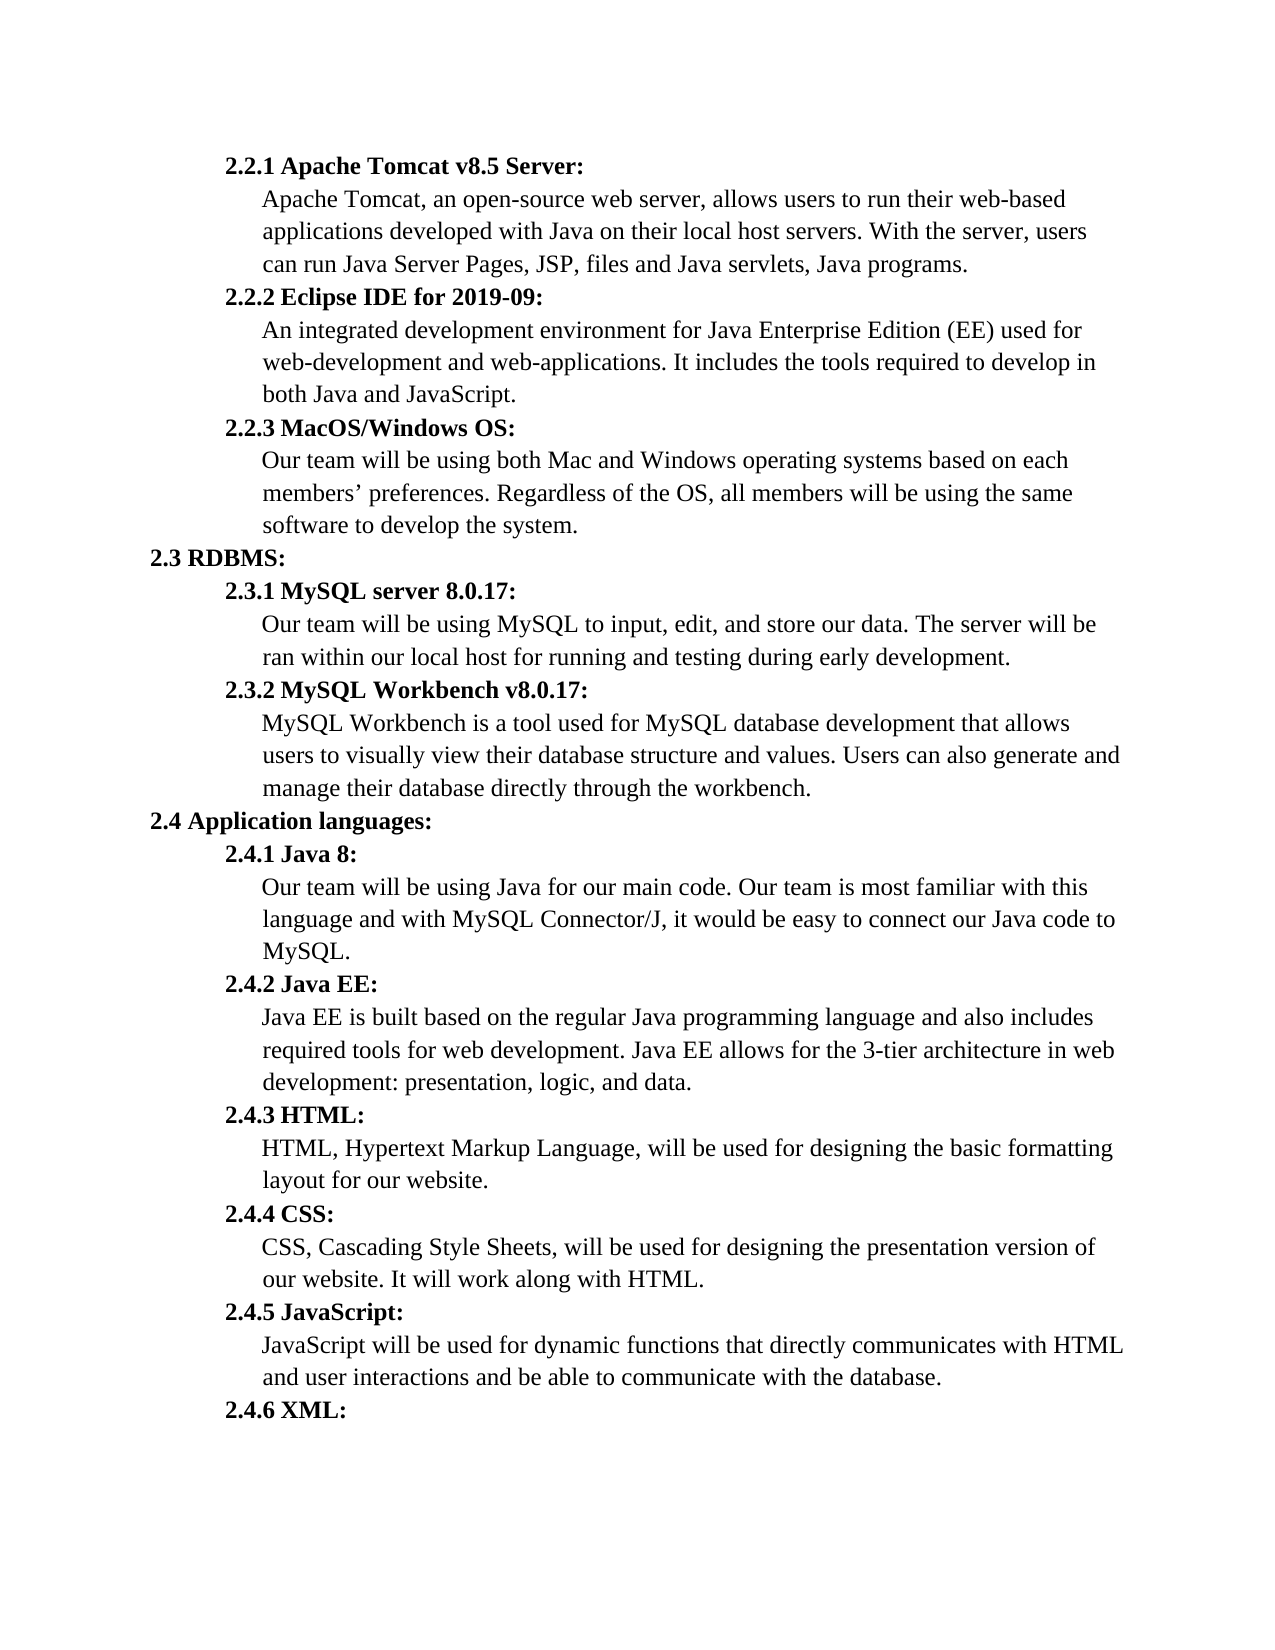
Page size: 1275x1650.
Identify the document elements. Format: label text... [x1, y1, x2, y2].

list Application languages: [150, 806, 1125, 834]
text MySQL Workbench is a tool used for MySQL database development that allows users to visually view their database structure and values. Users can also generate and manage their database directly through the workbench. [261, 708, 1125, 801]
list Apache Tomcat v8.5 Server: [225, 151, 1125, 180]
list JavaScript: [225, 1297, 1125, 1326]
list RDBMS: [150, 543, 1125, 572]
list MySQL Workbench v8.0.17: [225, 675, 1125, 704]
text HTML, Hypertext Markup Language, will be used for designing the basic formatting layout for our website. [261, 1133, 1125, 1194]
list Java 8: [225, 839, 1125, 867]
list MySQL server 8.0.17: [225, 576, 1125, 605]
list XML: [225, 1396, 1125, 1424]
list Eclipse IDE for 2019-09: [225, 282, 1125, 311]
list Java EE: [225, 969, 1125, 998]
text Our team will be using MySQL to input, edit, and store our data. The server will be ran within our local host for running and testing during early development. [261, 609, 1125, 671]
list MacOS/Windows OS: [225, 413, 1125, 441]
text Apache Tomcat, an open-source web server, allows users to run their web-based applications developed with Java on their local host servers. With the server, users can run Java Server Pages, JSP, files and Java servlets, Java programs. [261, 184, 1125, 277]
list HTML: [225, 1100, 1125, 1129]
text An integrated development environment for Java Enterprise Edition (EE) used for web-development and web-applications. It includes the tools required to develop in both Java and JavaScript. [261, 315, 1125, 408]
text CSS, Cascading Style Sheets, will be used for designing the presentation version of our website. It will work along with HTML. [261, 1232, 1125, 1293]
text Our team will be using both Mac and Windows operating systems based on each members’ preferences. Regardless of the OS, all members will be using the same software to develop the system. [261, 446, 1125, 539]
text Our team will be using Java for our main code. Our team is most familiar with this language and with MySQL Connector/J, it would be easy to connect our Java code to MySQL. [261, 872, 1125, 965]
text Java EE is built based on the regular Java programming language and also includes required tools for web development. Java EE allows for the 3-tier architecture in web development: presentation, logic, and data. [261, 1002, 1125, 1096]
text JavaScript will be used for dynamic functions that directly communicates with HTML and user interactions and be able to communicate with the database. [261, 1330, 1125, 1391]
list CSS: [225, 1199, 1125, 1227]
